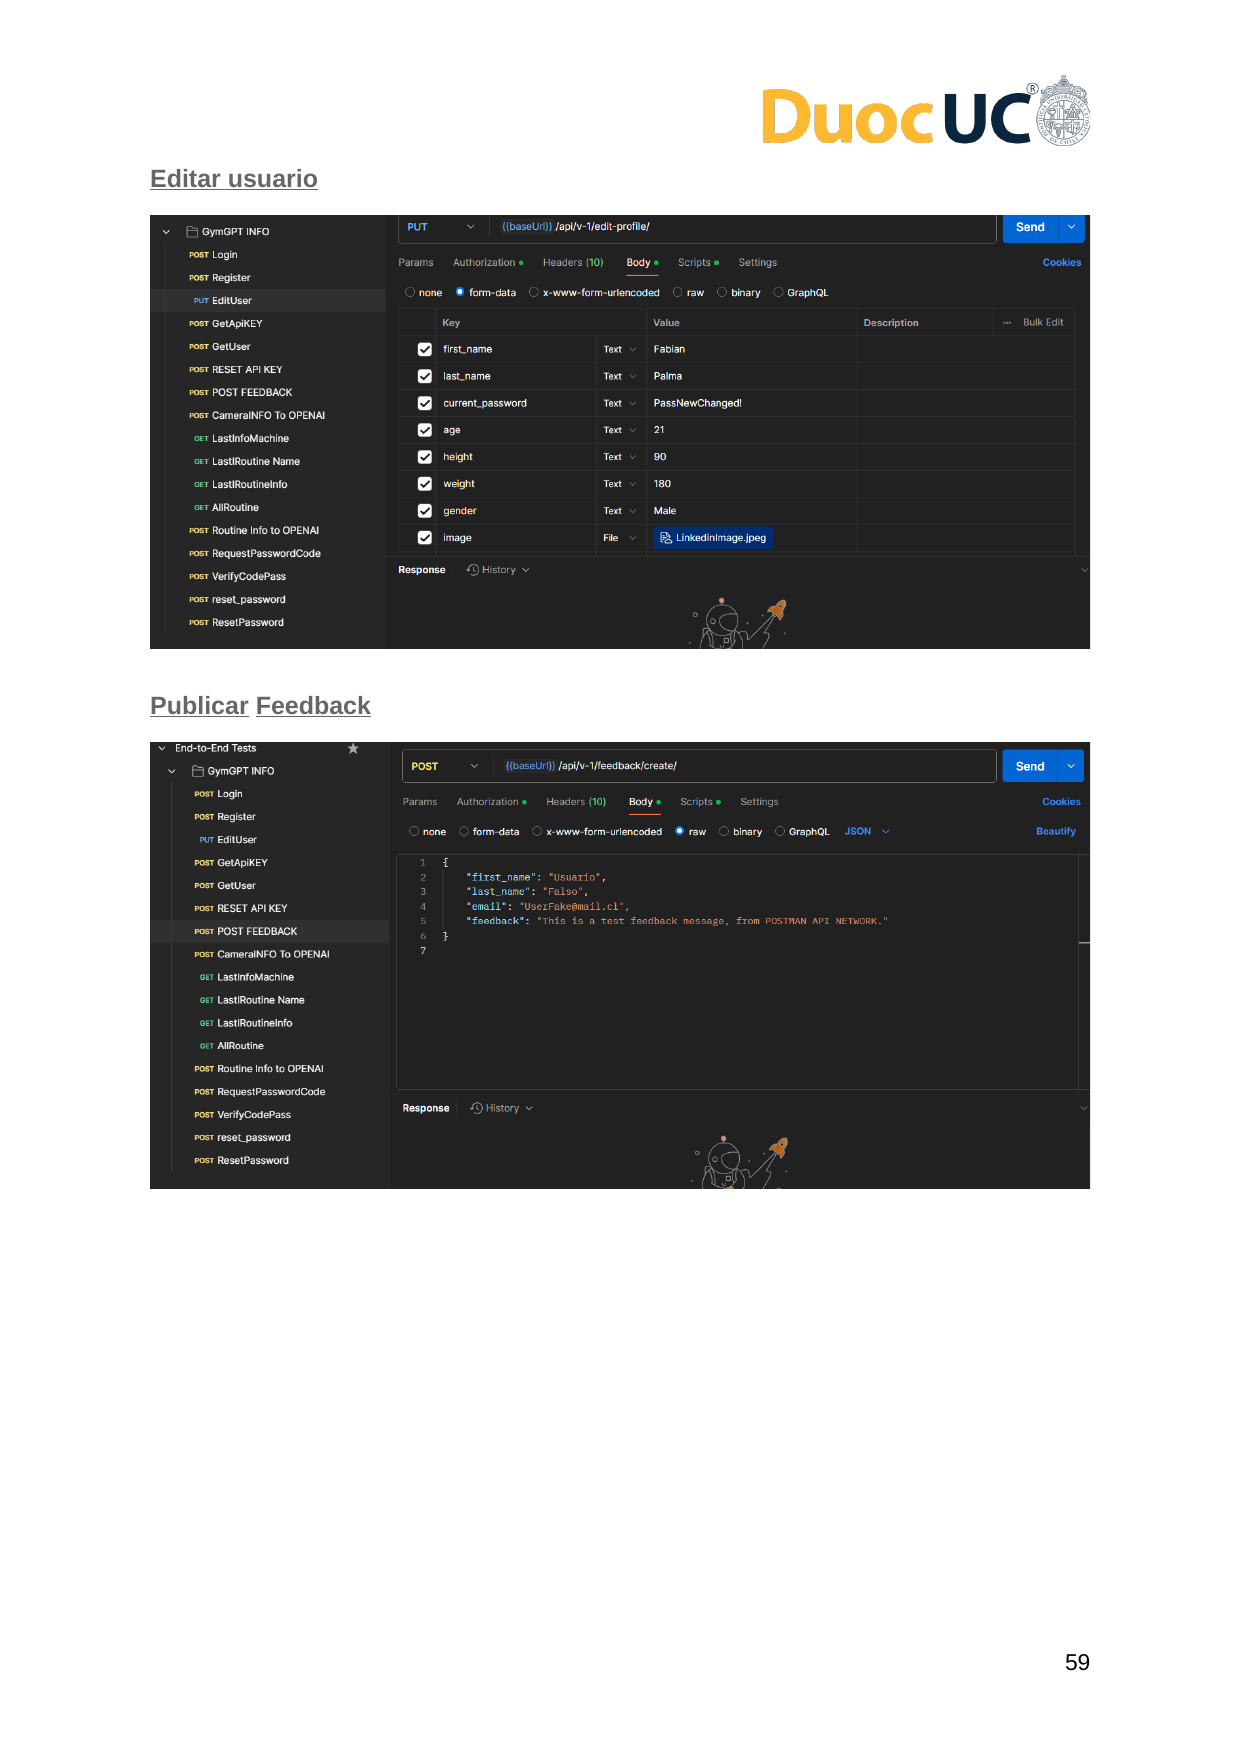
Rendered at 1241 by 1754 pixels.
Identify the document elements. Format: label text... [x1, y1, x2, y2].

picture [150, 742, 1091, 1189]
subtitle Editar usuario [150, 164, 1090, 193]
picture [150, 215, 1091, 649]
picture [762, 75, 1091, 146]
subtitle Publicar Feedback [150, 691, 1090, 720]
